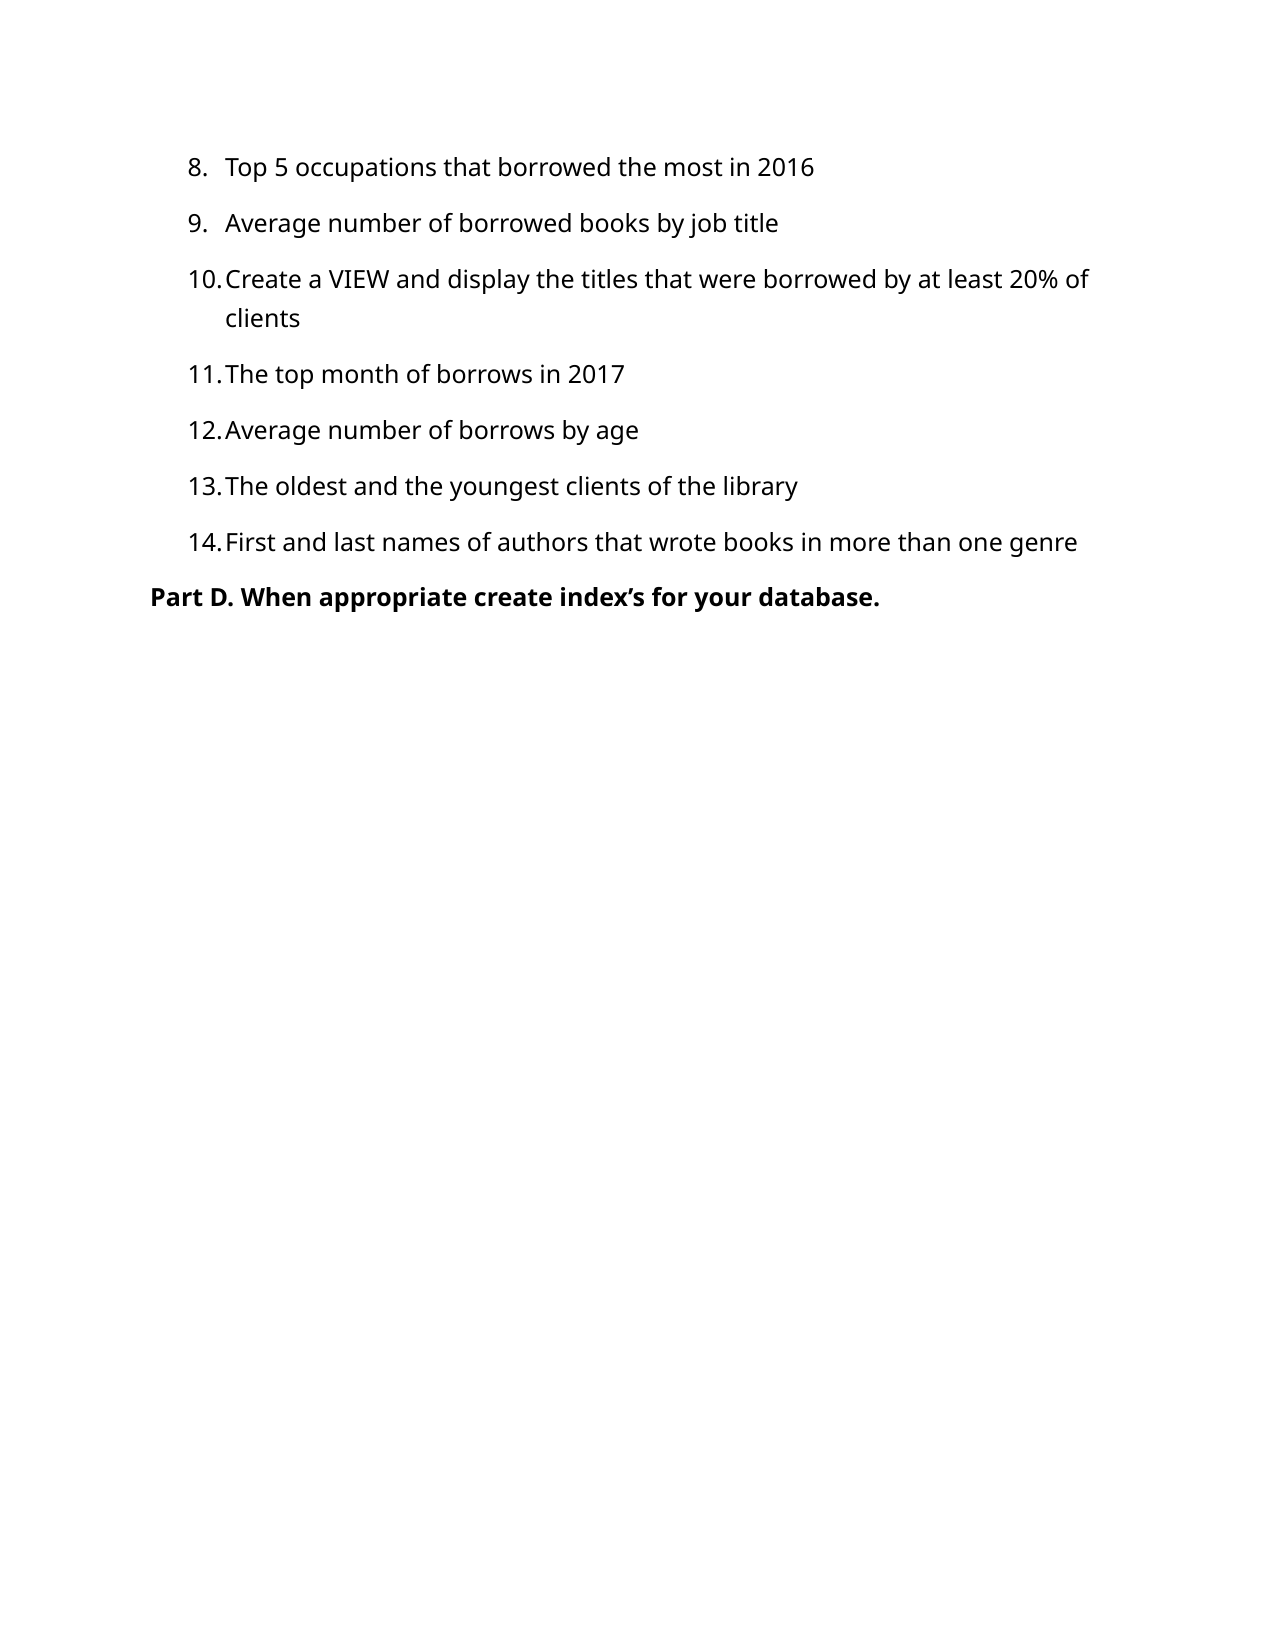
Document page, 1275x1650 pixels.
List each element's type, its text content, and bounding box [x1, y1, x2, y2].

list Top 5 occupations that borrowed the most in 2016 [187, 150, 1125, 184]
list Average number of borrowed books by job title [187, 206, 1125, 240]
list The oldest and the youngest clients of the library [187, 468, 1125, 502]
text Part D. When appropriate create index’s for your database. [150, 580, 1125, 614]
list The top month of borrows in 2017 [187, 357, 1125, 391]
list Average number of borrows by age [187, 412, 1125, 447]
list First and last names of authors that wrote books in more than one genre [187, 524, 1125, 558]
list Create a VIEW and display the titles that were borrowed by at least 20% of clients [187, 262, 1125, 335]
